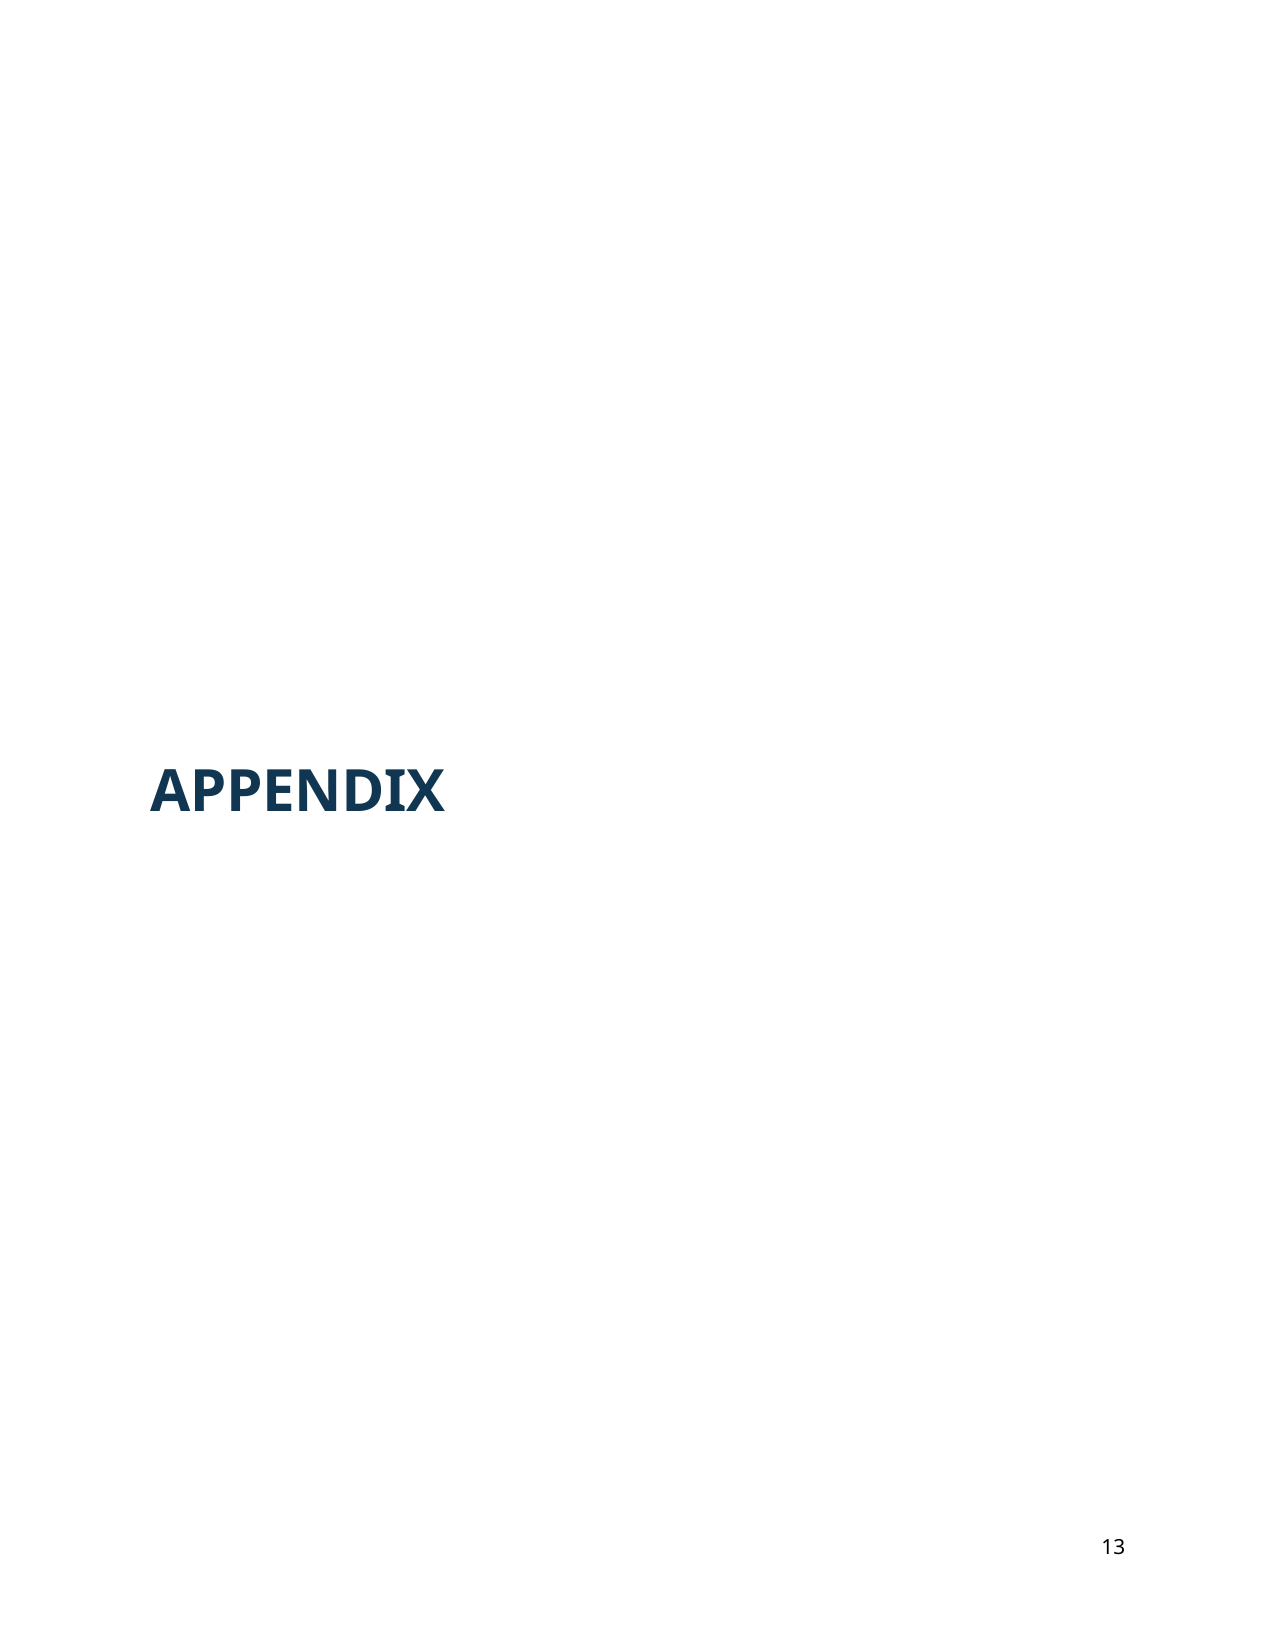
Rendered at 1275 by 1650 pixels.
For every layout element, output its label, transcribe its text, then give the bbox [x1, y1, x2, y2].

title APPENDIX [150, 749, 1125, 829]
